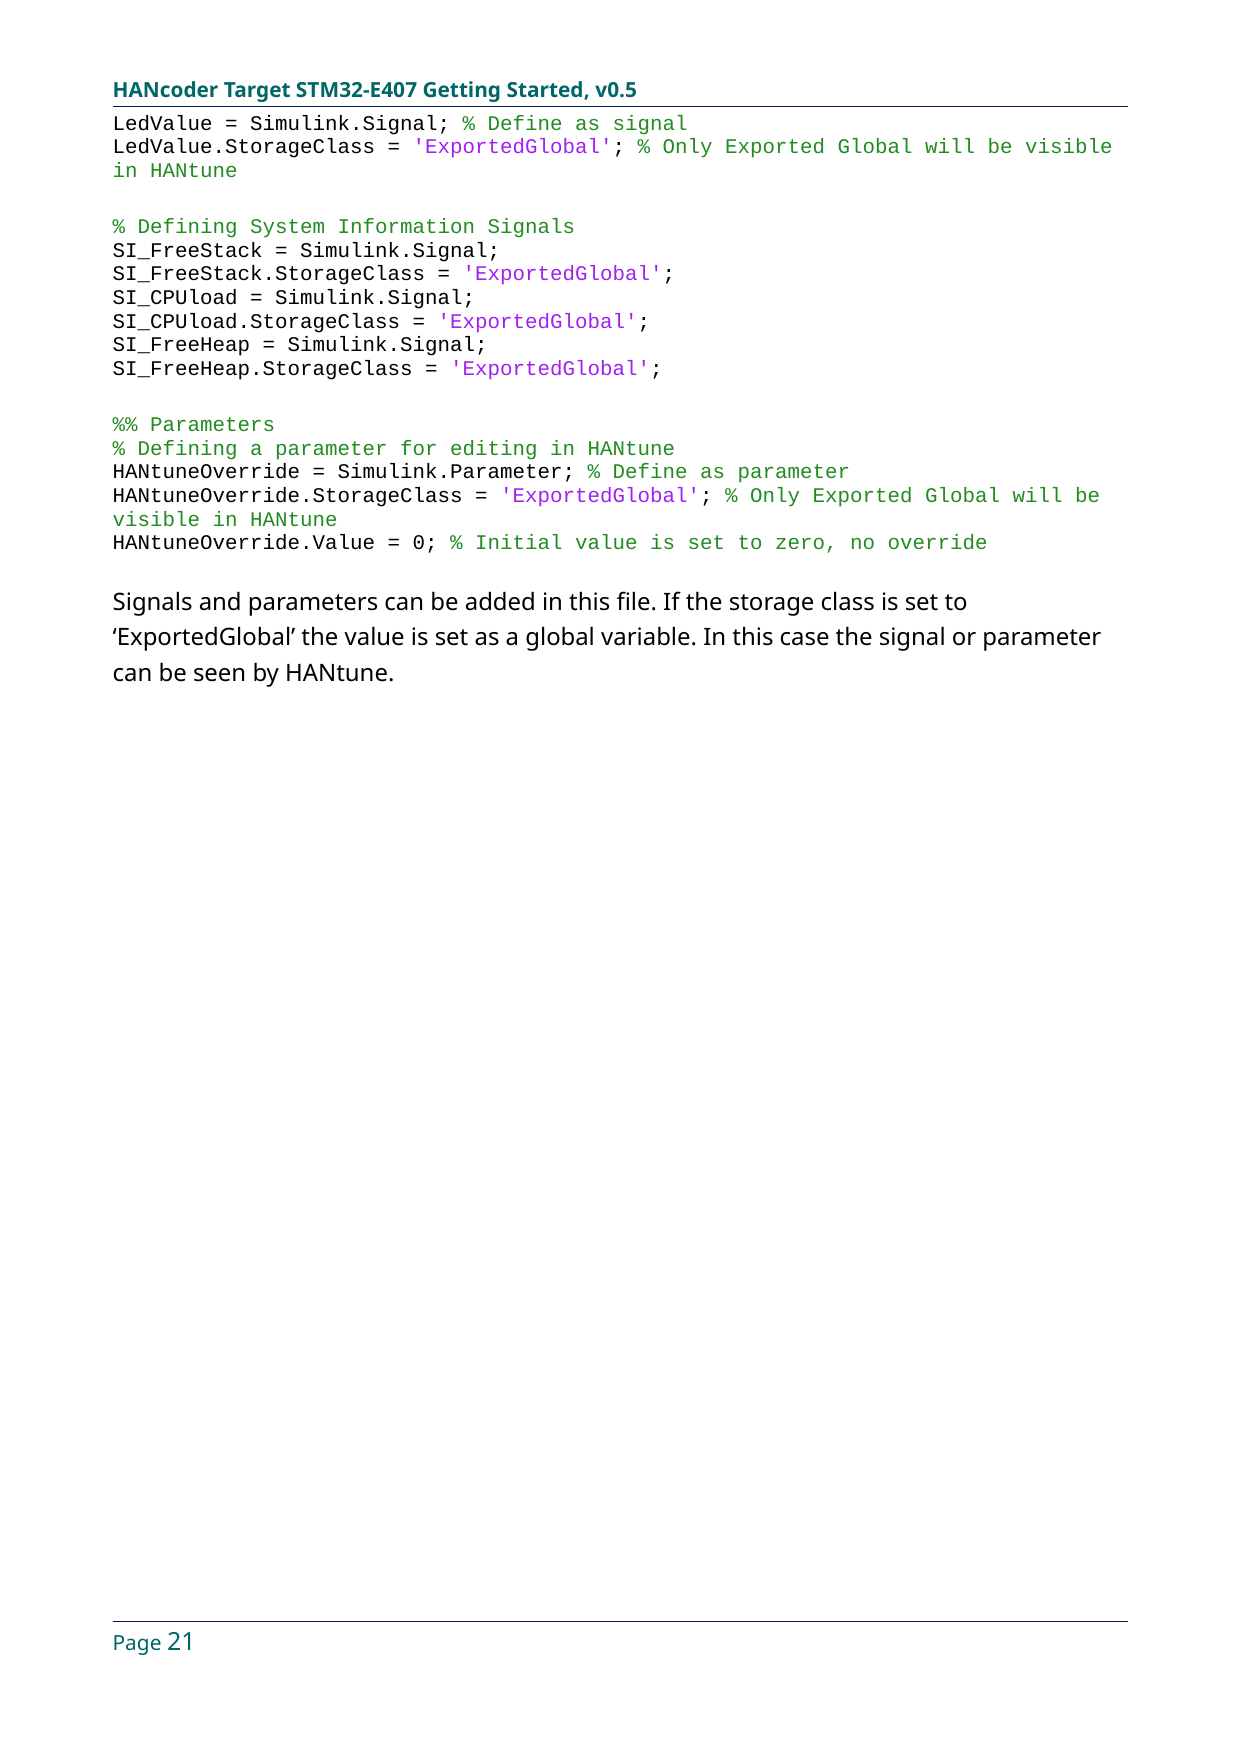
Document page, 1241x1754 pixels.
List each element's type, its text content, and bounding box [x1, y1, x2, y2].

text SI_FreeStack.StorageClass = 'ExportedGlobal'; [112, 263, 1128, 287]
text Signals and parameters can be added in this file. If the storage class is set to ‘ExportedGlobal’ the value is set as a global variable. In this case the signal or parameter can be seen by HANtune. [112, 584, 1128, 689]
text SI_FreeHeap.StorageClass = 'ExportedGlobal'; [112, 358, 1128, 382]
text % Defining a parameter for editing in HANtune [112, 438, 1128, 461]
text HANtuneOverride = Simulink.Parameter; % Define as parameter [112, 461, 1128, 485]
text %% Parameters [112, 414, 1128, 438]
text % Defining System Information Signals [112, 216, 1128, 240]
text HANtuneOverride.Value = 0; % Initial value is set to zero, no override [112, 532, 1128, 556]
text SI_CPUload.StorageClass = 'ExportedGlobal'; [112, 311, 1128, 334]
text LedValue.StorageClass = 'ExportedGlobal'; % Only Exported Global will be visible in HANtune [112, 136, 1128, 183]
text HANtuneOverride.StorageClass = 'ExportedGlobal'; % Only Exported Global will be visible in HANtune [112, 485, 1128, 532]
text LedValue = Simulink.Signal; % Define as signal [112, 112, 1128, 136]
text SI_CPUload = Simulink.Signal; [112, 287, 1128, 311]
text SI_FreeStack = Simulink.Signal; [112, 240, 1128, 263]
text SI_FreeHeap = Simulink.Signal; [112, 334, 1128, 358]
